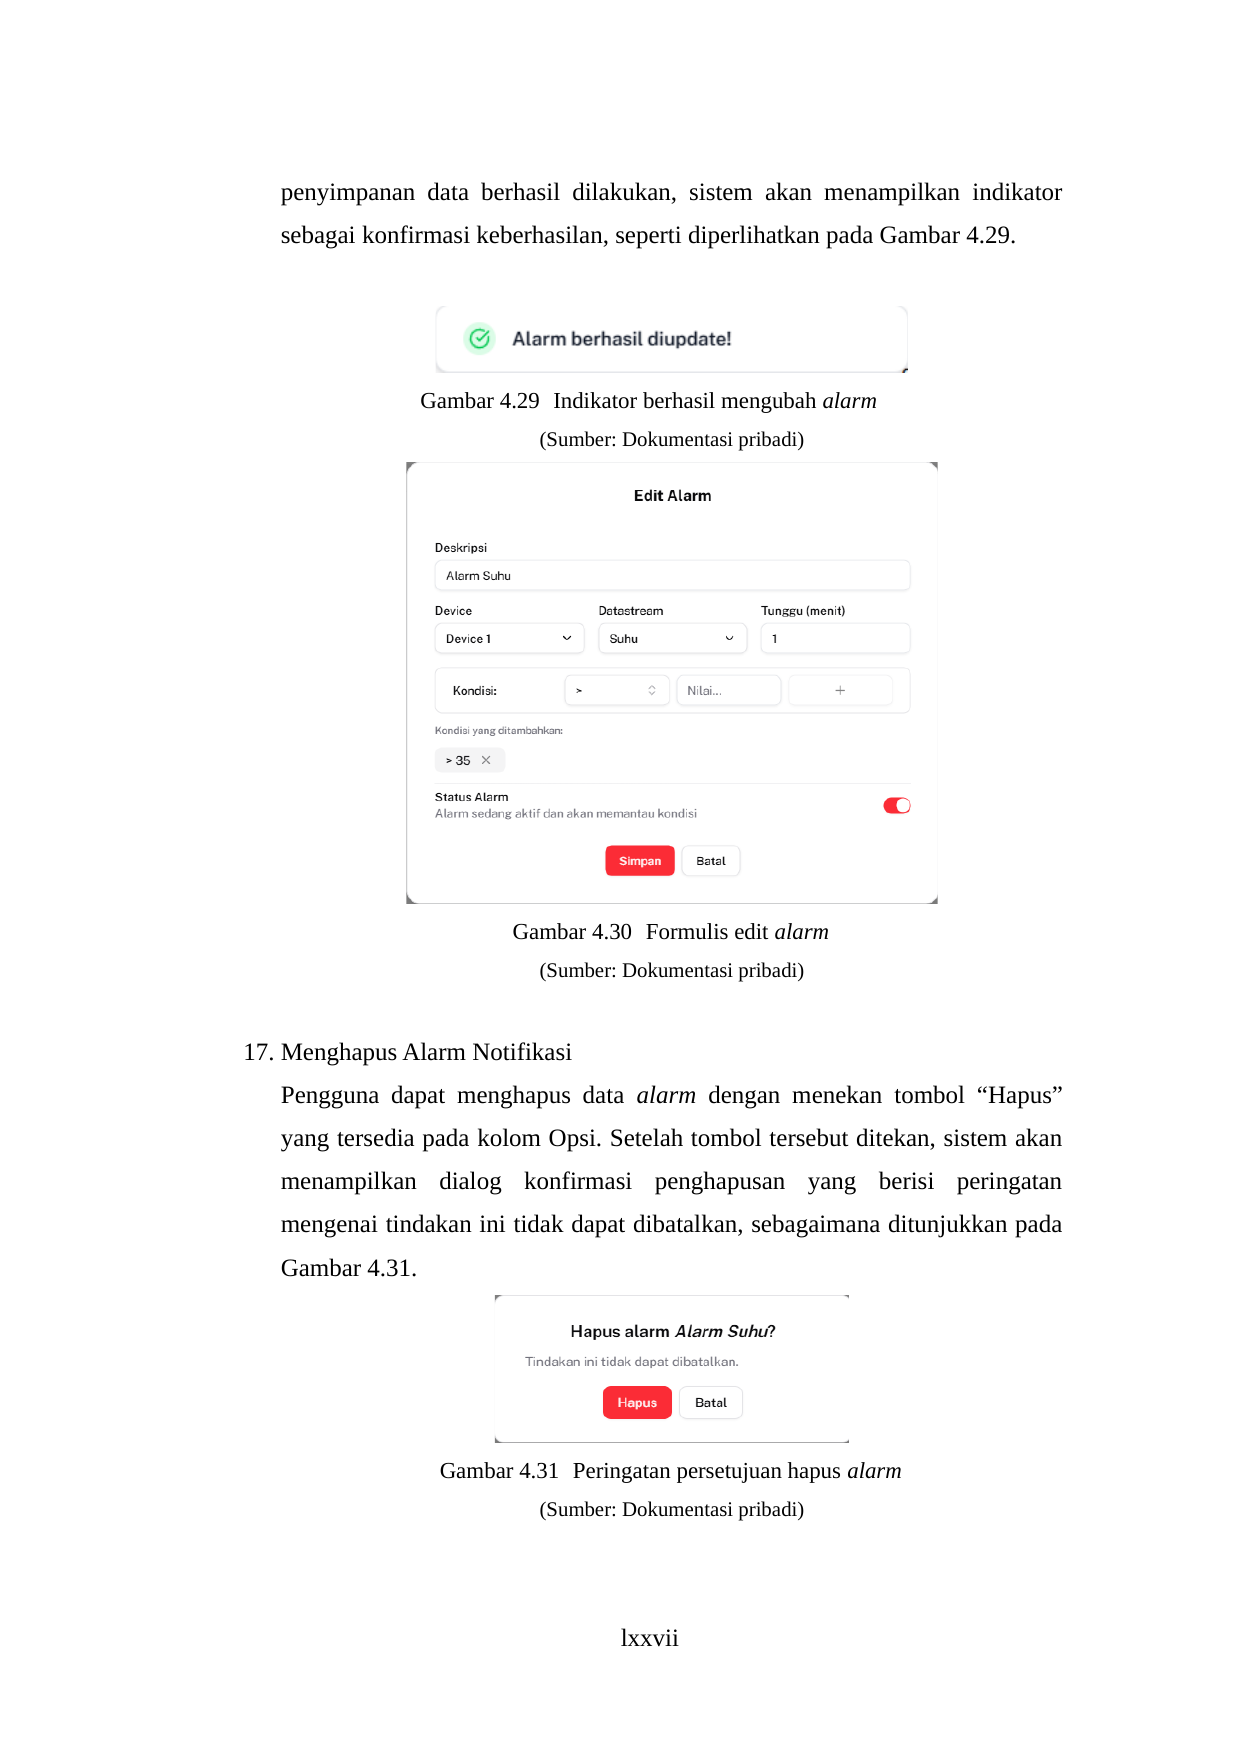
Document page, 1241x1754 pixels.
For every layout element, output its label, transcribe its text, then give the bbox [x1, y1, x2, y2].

list Pengguna dapat menghapus data alarm dengan menekan tombol “Hapus” yang tersedia pada kolom Opsi. Setelah tombol tersebut ditekan, sistem akan menampilkan dialog konfirmasi penghapusan yang berisi peringatan mengenai tindakan ini tidak dapat dibatalkan, sebagaimana ditunjukkan pada Gambar 4.31. [281, 1080, 1063, 1281]
picture [406, 462, 938, 904]
picture [435, 306, 908, 373]
list (Sumber: Dokumentasi pribadi) [281, 1497, 1063, 1521]
list (Sumber: Dokumentasi pribadi) [281, 958, 1063, 982]
picture [494, 1295, 849, 1443]
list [281, 177, 1063, 249]
text Formulis edit alarm [281, 918, 1063, 945]
text Peringatan persetujuan hapus alarm [281, 1457, 1063, 1483]
list Menghapus Alarm Notifikasi [243, 1037, 1063, 1066]
text Indikator berhasil mengubah alarm [236, 387, 1063, 413]
list (Sumber: Dokumentasi pribadi) [281, 427, 1063, 451]
